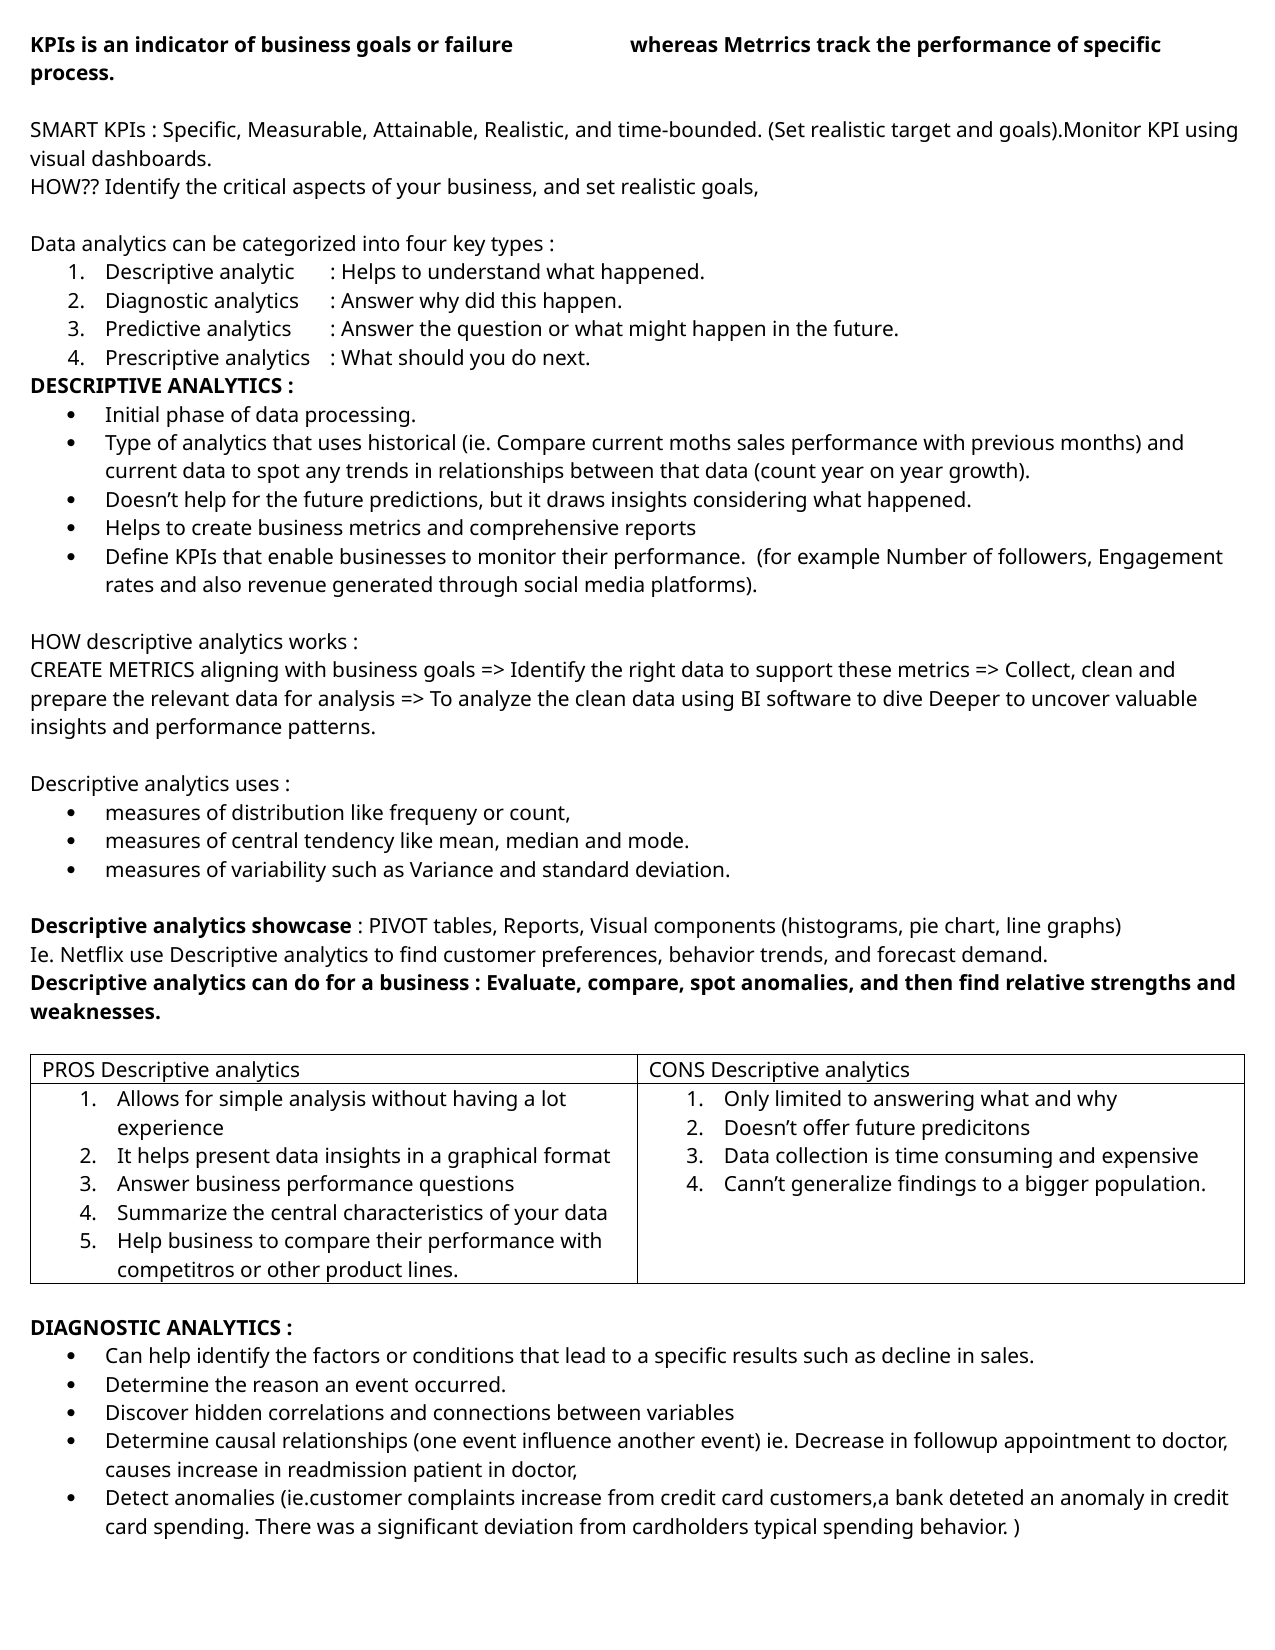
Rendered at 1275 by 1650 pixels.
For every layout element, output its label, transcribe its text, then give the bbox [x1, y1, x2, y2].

list Determine the reason an event occurred. [67, 1370, 1245, 1398]
list Initial phase of data processing. [67, 400, 1245, 428]
list Detect anomalies (ie.customer complaints increase from credit card customers,a bank deteted an anomaly in credit card spending. There was a significant deviation from cardholders typical spending behavior. ) [67, 1483, 1245, 1540]
text DESCRIPTIVE ANALYTICS : [30, 371, 1245, 400]
text CREATE METRICS aligning with business goals => Identify the right data to support these metrics => Collect, clean and prepare the relevant data for analysis => To analyze the clean data using BI software to dive Deeper to uncover valuable insights and performance patterns. [30, 656, 1245, 741]
text DIAGNOSTIC ANALYTICS : [30, 1313, 1245, 1341]
text SMART KPIs : Specific, Measurable, Attainable, Realistic, and time-bounded. (Set realistic target and goals).Monitor KPI using visual dashboards. [30, 115, 1245, 172]
text Ie. Netflix use Descriptive analytics to find customer preferences, behavior trends, and forecast demand. [30, 940, 1245, 968]
list measures of variability such as Variance and standard deviation. [67, 855, 1245, 883]
list Can help identify the factors or conditions that lead to a specific results such as decline in sales. [67, 1341, 1245, 1370]
list Diagnostic analytics : Answer why did this happen. [67, 286, 1245, 314]
list Doesn’t help for the future predictions, but it draws insights considering what happened. [67, 485, 1245, 513]
list Descriptive analytic : Helps to understand what happened. [67, 257, 1245, 286]
table_header CONS Descriptive analytics [638, 1055, 1244, 1083]
list Discover hidden correlations and connections between variables [67, 1398, 1245, 1427]
list Determine causal relationships (one event influence another event) ie. Decrease in followup appointment to doctor, causes increase in readmission patient in doctor, [67, 1427, 1245, 1483]
text KPIs is an indicator of business goals or failure whereas Metrrics track the performance of specific process. [30, 30, 1245, 87]
text Descriptive analytics showcase : PIVOT tables, Reports, Visual components (histograms, pie chart, line graphs) [30, 912, 1245, 940]
list Prescriptive analytics : What should you do next. [67, 343, 1245, 371]
list measures of central tendency like mean, median and mode. [67, 826, 1245, 855]
list Define KPIs that enable businesses to monitor their performance. (for example Number of followers, Engagement rates and also revenue generated through social media platforms). [67, 542, 1245, 599]
list measures of distribution like frequeny or count, [67, 798, 1245, 826]
list Helps to create business metrics and comprehensive reports [67, 513, 1245, 542]
table_cell Only limited to answering what and why Doesn’t offer future predicitons Data collection is time consuming and expensive Cann’t generalize findings to a bigger population. [638, 1084, 1244, 1283]
text Descriptive analytics uses : [30, 769, 1245, 798]
text HOW?? Identify the critical aspects of your business, and set realistic goals, [30, 172, 1245, 201]
list Type of analytics that uses historical (ie. Compare current moths sales performance with previous months) and current data to spot any trends in relationships between that data (count year on year growth). [67, 428, 1245, 485]
text Data analytics can be categorized into four key types : [30, 229, 1245, 257]
table_header PROS Descriptive analytics [31, 1055, 637, 1083]
text HOW descriptive analytics works : [30, 627, 1245, 656]
text Descriptive analytics can do for a business : Evaluate, compare, spot anomalies, and then find relative strengths and weaknesses. [30, 968, 1245, 1025]
list Predictive analytics : Answer the question or what might happen in the future. [67, 314, 1245, 343]
table_cell Allows for simple analysis without having a lot experience It helps present data insights in a graphical format Answer business performance questions Summarize the central characteristics of your data Help business to compare their performance with competitros or other product lines. [31, 1084, 637, 1283]
